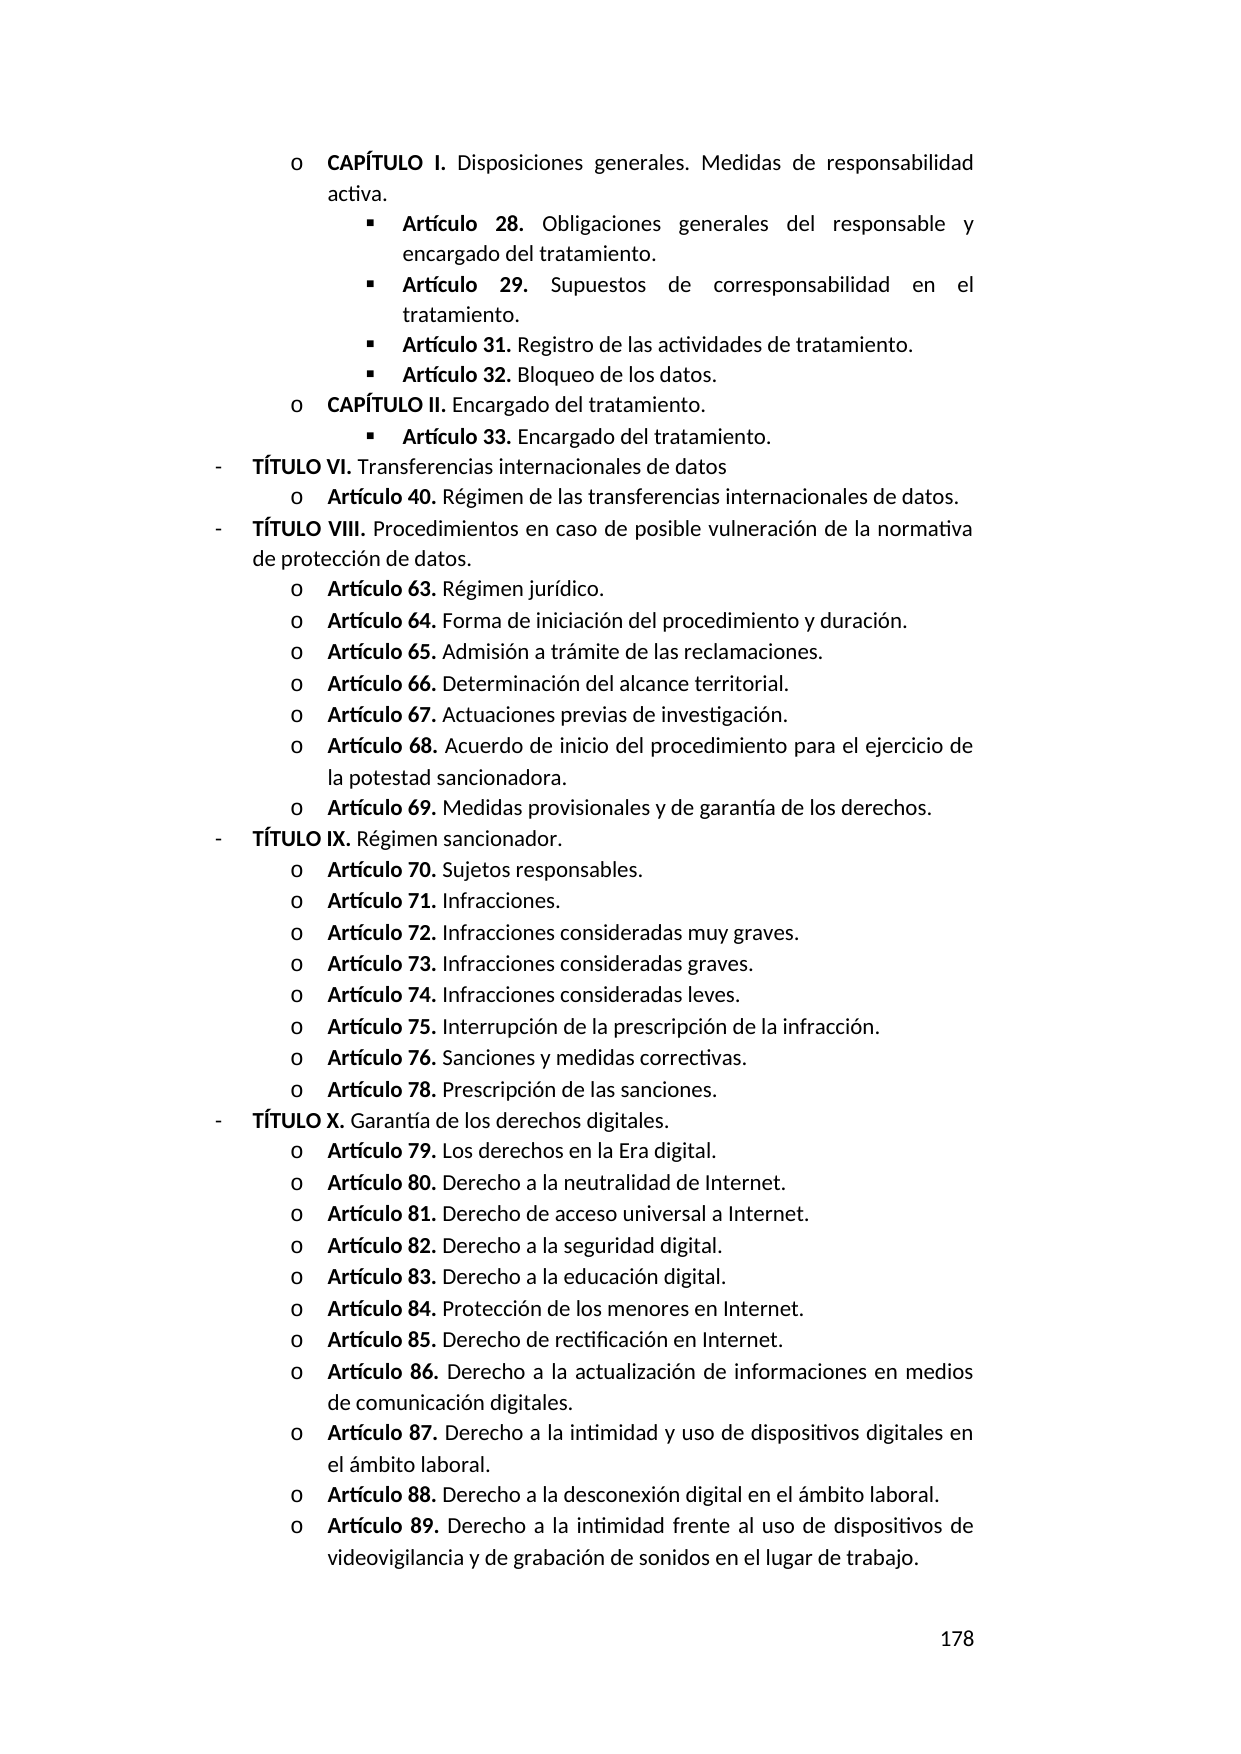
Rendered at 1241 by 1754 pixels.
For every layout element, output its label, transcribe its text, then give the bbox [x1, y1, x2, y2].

list Artículo 68. Acuerdo de inicio del procedimiento para el ejercicio de la potestad sancionadora. [290, 732, 974, 791]
list Artículo 79. Los derechos en la Era digital. [290, 1137, 974, 1166]
list TÍTULO IX. Régimen sancionador. [215, 824, 974, 853]
list TÍTULO VIII. Procedimientos en caso de posible vulneración de la normativa de protección de datos. [215, 514, 974, 572]
list Artículo 84. Protección de los menores en Internet. [290, 1294, 974, 1323]
list Artículo 83. Derecho a la educación digital. [290, 1262, 974, 1292]
list Artículo 75. Interrupción de la prescripción de la infracción. [290, 1012, 974, 1041]
list Artículo 28. Obligaciones generales del responsable y encargado del tratamiento. [365, 209, 974, 267]
list Artículo 80. Derecho a la neutralidad de Internet. [290, 1168, 974, 1197]
list Artículo 87. Derecho a la intimidad y uso de dispositivos digitales en el ámbito laboral. [290, 1418, 974, 1478]
list CAPÍTULO II. Encargado del tratamiento. [290, 391, 974, 420]
list Artículo 89. Derecho a la intimidad frente al uso de dispositivos de videovigilancia y de grabación de sonidos en el lugar de trabajo. [290, 1511, 974, 1571]
list Artículo 71. Infracciones. [290, 886, 974, 915]
list TÍTULO X. Garantía de los derechos digitales. [215, 1106, 974, 1134]
list Artículo 67. Actuaciones previas de investigación. [290, 700, 974, 729]
list Artículo 81. Derecho de acceso universal a Internet. [290, 1199, 974, 1229]
list Artículo 86. Derecho a la actualización de informaciones en medios de comunicación digitales. [290, 1357, 974, 1416]
list Artículo 88. Derecho a la desconexión digital en el ámbito laboral. [290, 1480, 974, 1509]
list Artículo 66. Determinación del alcance territorial. [290, 669, 974, 698]
list Artículo 73. Infracciones consideradas graves. [290, 949, 974, 978]
list Artículo 74. Infracciones consideradas leves. [290, 981, 974, 1010]
list CAPÍTULO I. Disposiciones generales. Medidas de responsabilidad activa. [290, 148, 974, 207]
list Artículo 29. Supuestos de corresponsabilidad en el tratamiento. [365, 270, 974, 328]
list Artículo 65. Admisión a trámite de las reclamaciones. [290, 637, 974, 666]
list Artículo 85. Derecho de rectificación en Internet. [290, 1325, 974, 1354]
list Artículo 76. Sanciones y medidas correctivas. [290, 1043, 974, 1073]
list Artículo 82. Derecho a la seguridad digital. [290, 1231, 974, 1260]
list Artículo 64. Forma de iniciación del procedimiento y duración. [290, 606, 974, 635]
list Artículo 40. Régimen de las transferencias internacionales de datos. [290, 482, 974, 512]
list Artículo 32. Bloqueo de los datos. [365, 360, 974, 388]
list Artículo 31. Registro de las actividades de tratamiento. [365, 330, 974, 358]
list Artículo 63. Régimen jurídico. [290, 574, 974, 603]
list Artículo 33. Encargado del tratamiento. [365, 422, 974, 450]
list Artículo 78. Prescripción de las sanciones. [290, 1075, 974, 1104]
list TÍTULO VI. Transferencias internacionales de datos [215, 452, 974, 480]
list Artículo 70. Sujetos responsables. [290, 855, 974, 884]
list Artículo 72. Infracciones consideradas muy graves. [290, 918, 974, 947]
list Artículo 69. Medidas provisionales y de garantía de los derechos. [290, 793, 974, 822]
